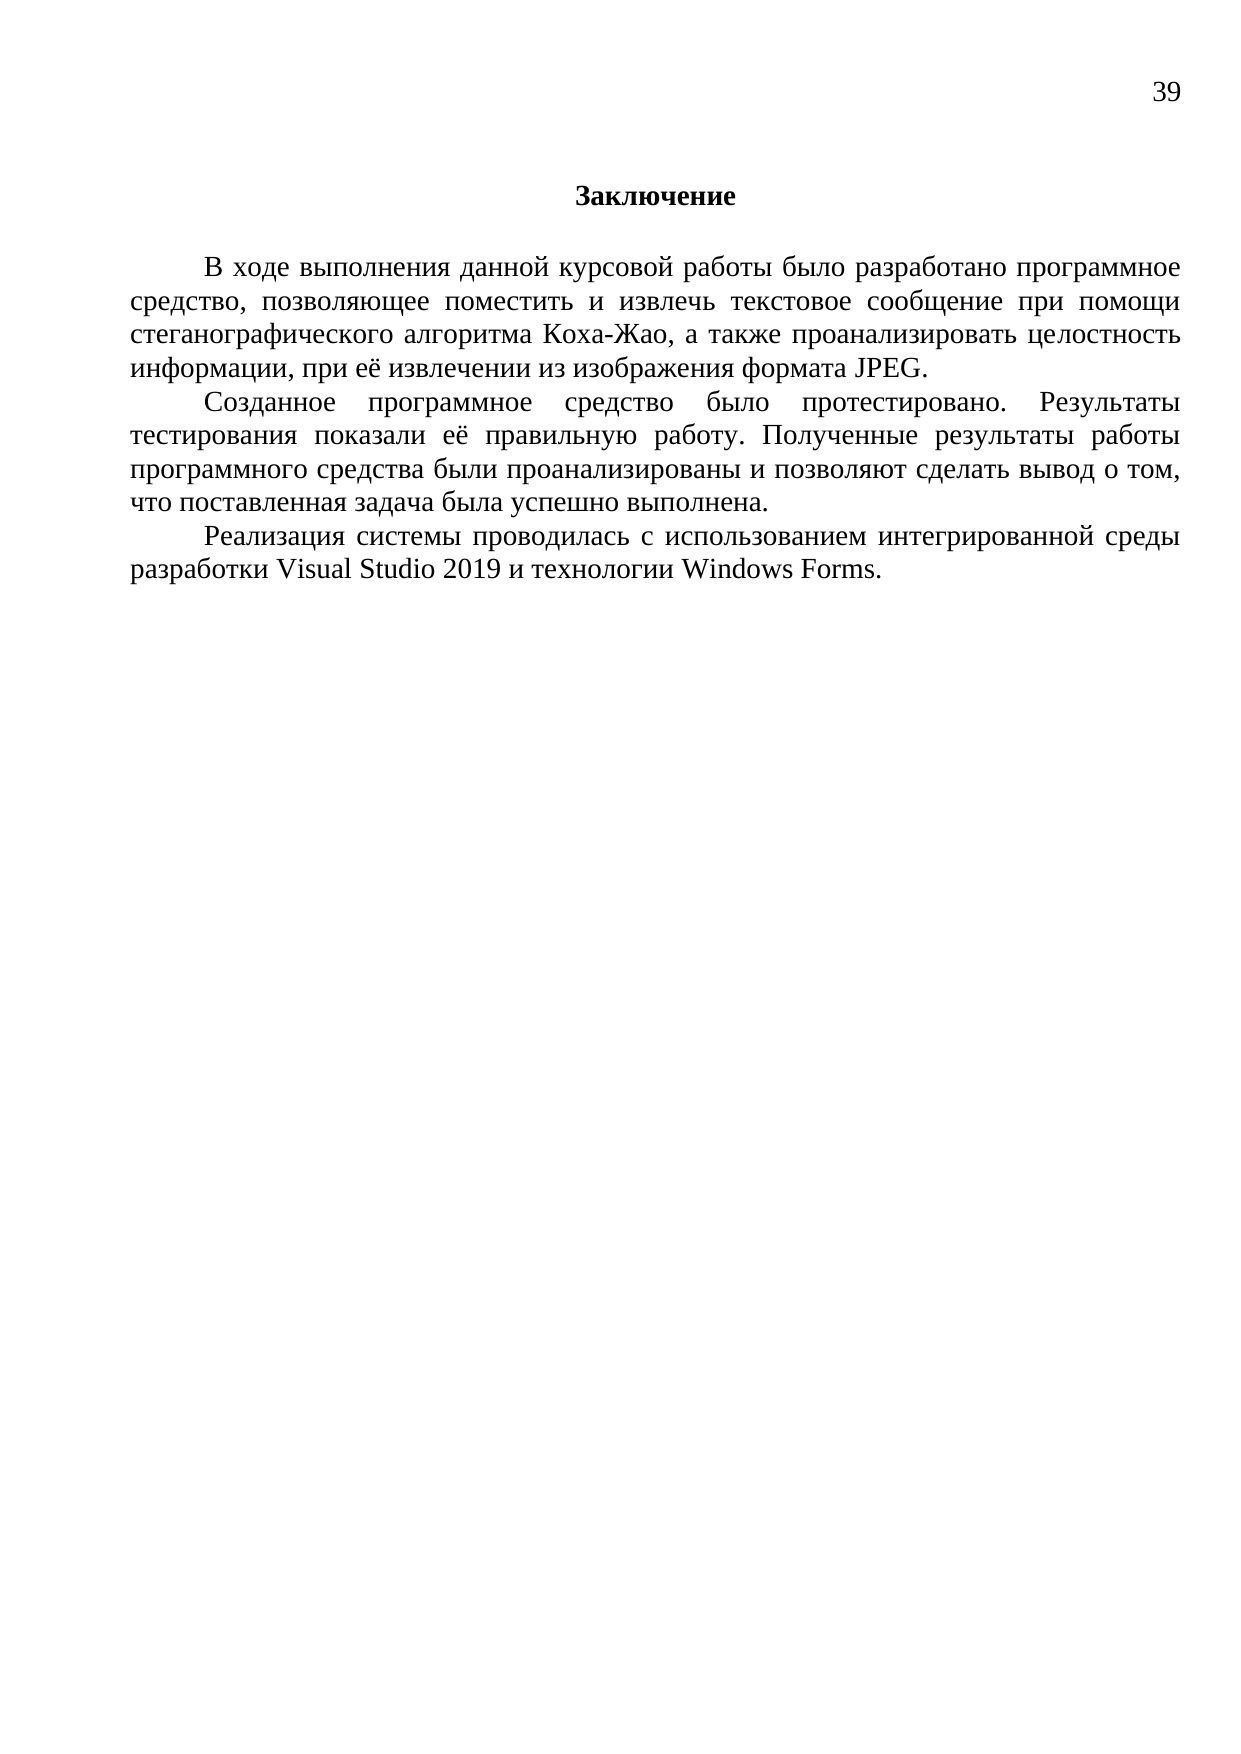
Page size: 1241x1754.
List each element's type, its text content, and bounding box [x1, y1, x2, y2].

text Реализация системы проводилась с использованием интегрированной среды разработки Visual Studio 2019 и технологии Windows Forms. [130, 518, 1181, 585]
text Заключение [130, 178, 1181, 212]
text В ходе выполнения данной курсовой работы было разработано программное средство, позволяющее поместить и извлечь текстовое сообщение при помощи стеганографического алгоритма Коха-Жао, а также проанализировать целостность информации, при её извлечении из изображения формата JPEG. [130, 249, 1181, 384]
text Созданное программное средство было протестировано. Результаты тестирования показали её правильную работу. Полученные результаты работы программного средства были проанализированы и позволяют сделать вывод о том, что поставленная задача была успешно выполнена. [130, 384, 1181, 518]
